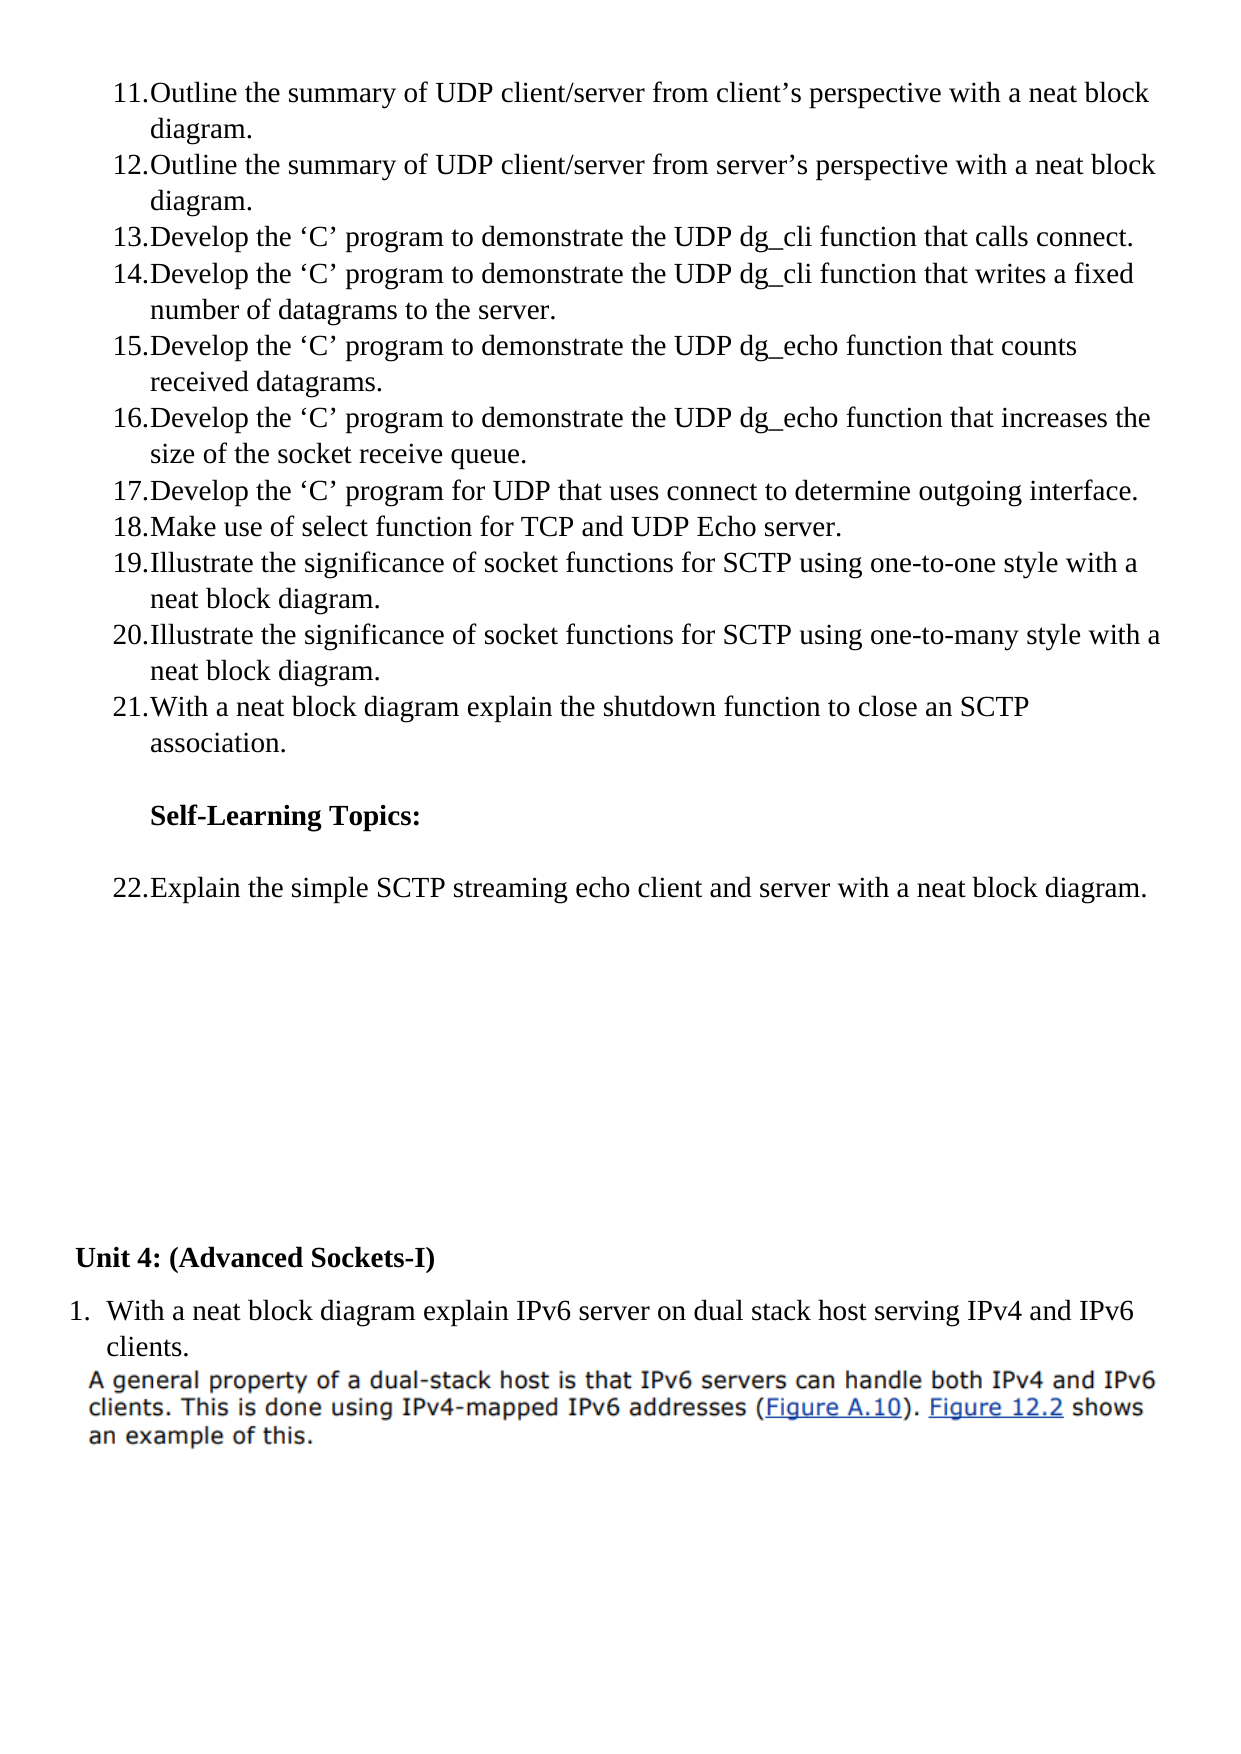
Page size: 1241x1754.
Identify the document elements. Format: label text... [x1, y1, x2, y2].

list Illustrate the significance of socket functions for SCTP using one-to-many style with a neat block diagram. [112, 617, 1165, 687]
list Make use of select function for TCP and UDP Echo server. [112, 509, 1165, 542]
list Outline the summary of UDP client/server from server’s perspective with a neat block diagram. [112, 147, 1165, 217]
list With a neat block diagram explain IPv6 server on dual stack host serving IPv4 and IPv6 clients. [69, 1293, 1165, 1362]
picture [75, 1365, 1164, 1452]
list Develop the ‘C’ program to demonstrate the UDP dg_cli function that calls connect. [112, 219, 1165, 253]
list Develop the ‘C’ program to demonstrate the UDP dg_echo function that counts received datagrams. [112, 328, 1165, 398]
list Develop the ‘C’ program to demonstrate the UDP dg_cli function that writes a fixed number of datagrams to the server. [112, 256, 1165, 325]
list Develop the ‘C’ program to demonstrate the UDP dg_echo function that increases the size of the socket receive queue. [112, 400, 1165, 470]
list Develop the ‘C’ program for UDP that uses connect to determine outgoing interface. [112, 473, 1165, 506]
list Explain the simple SCTP streaming echo client and server with a neat block diagram. [112, 870, 1165, 904]
list Illustrate the significance of socket functions for SCTP using one-to-one style with a neat block diagram. [112, 545, 1165, 614]
list Self-Learning Topics: [150, 798, 1165, 831]
text Unit 4: (Advanced Sockets-I) [75, 1240, 1165, 1273]
list With a neat block diagram explain the shutdown function to close an SCTP association. [112, 689, 1165, 759]
list Outline the summary of UDP client/server from client’s perspective with a neat block diagram. [112, 75, 1165, 145]
